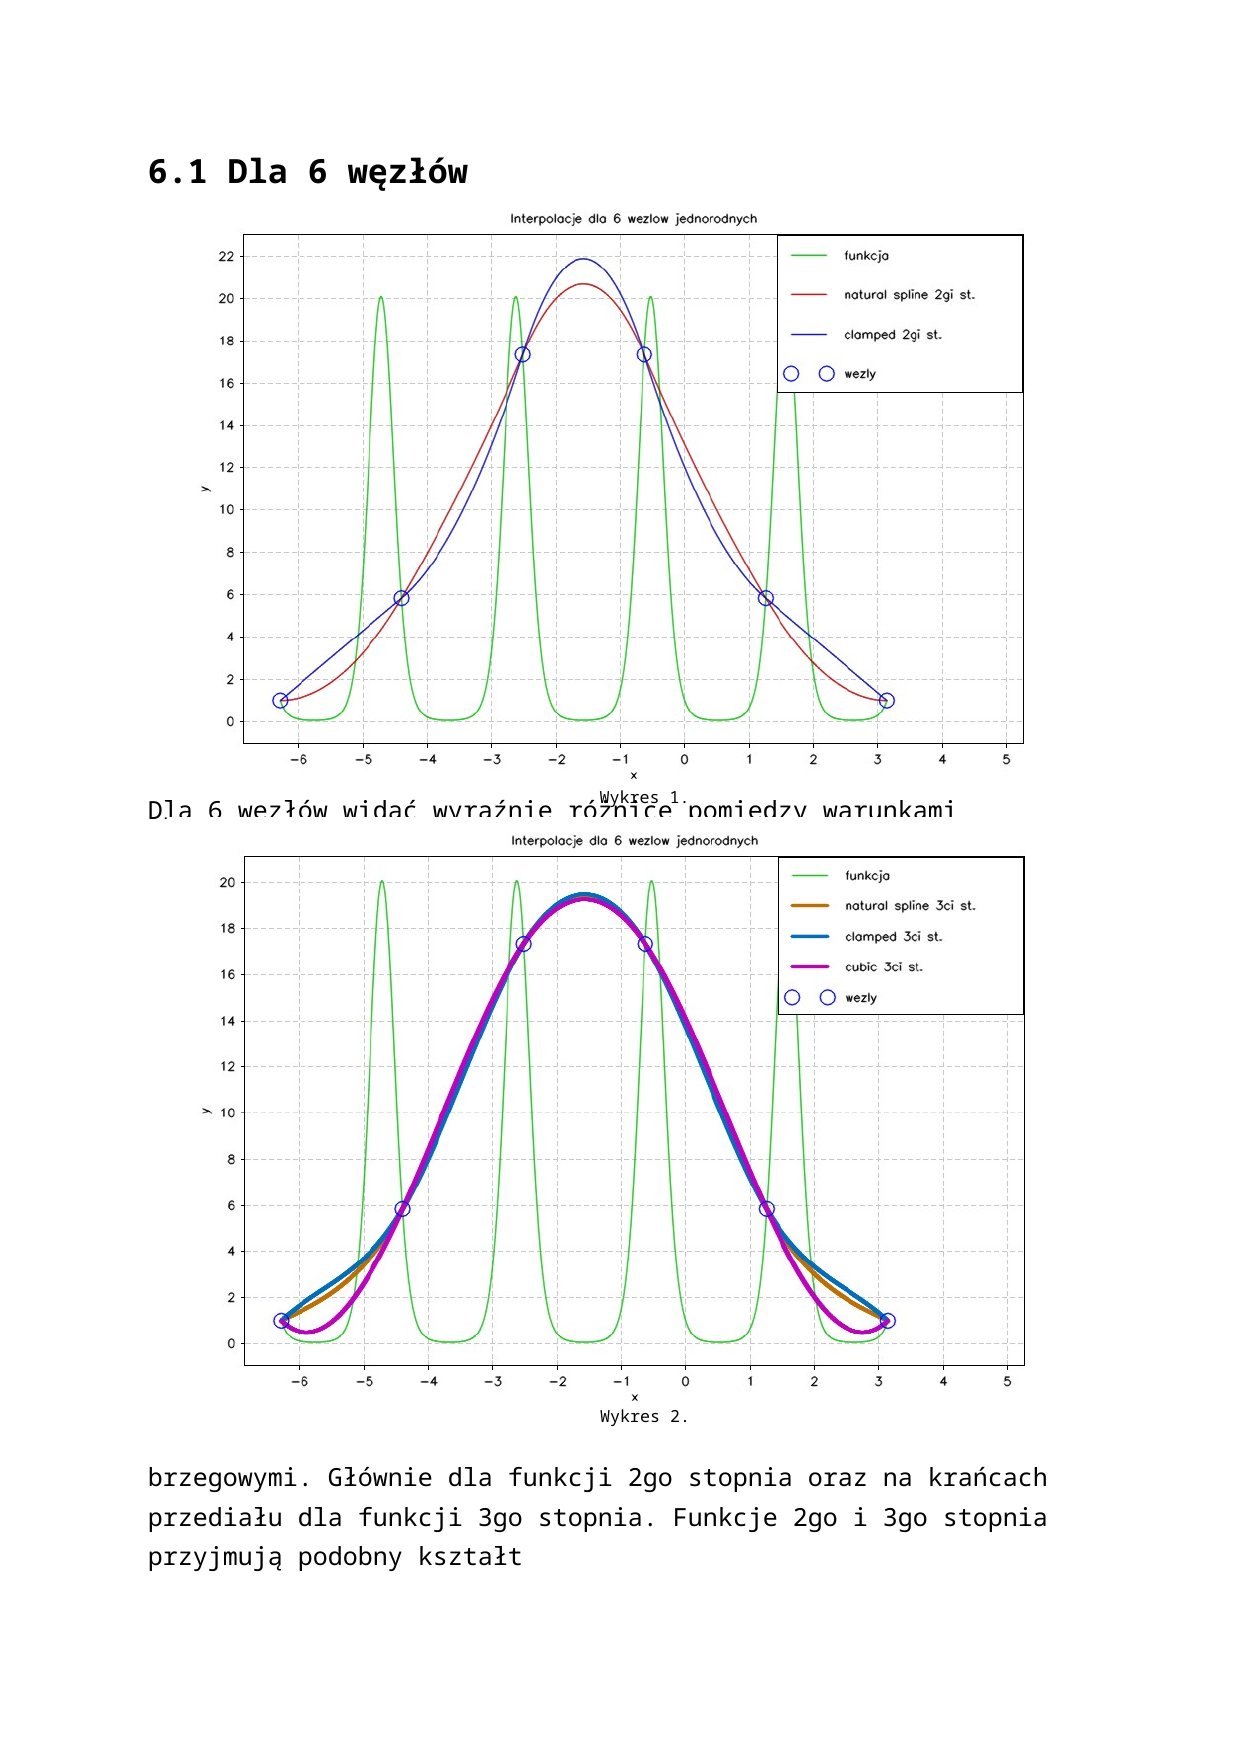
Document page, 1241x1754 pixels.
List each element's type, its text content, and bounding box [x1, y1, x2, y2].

text 6.1 Dla 6 węzłów [148, 148, 1093, 193]
picture [166, 817, 1053, 1409]
picture [165, 195, 1052, 787]
